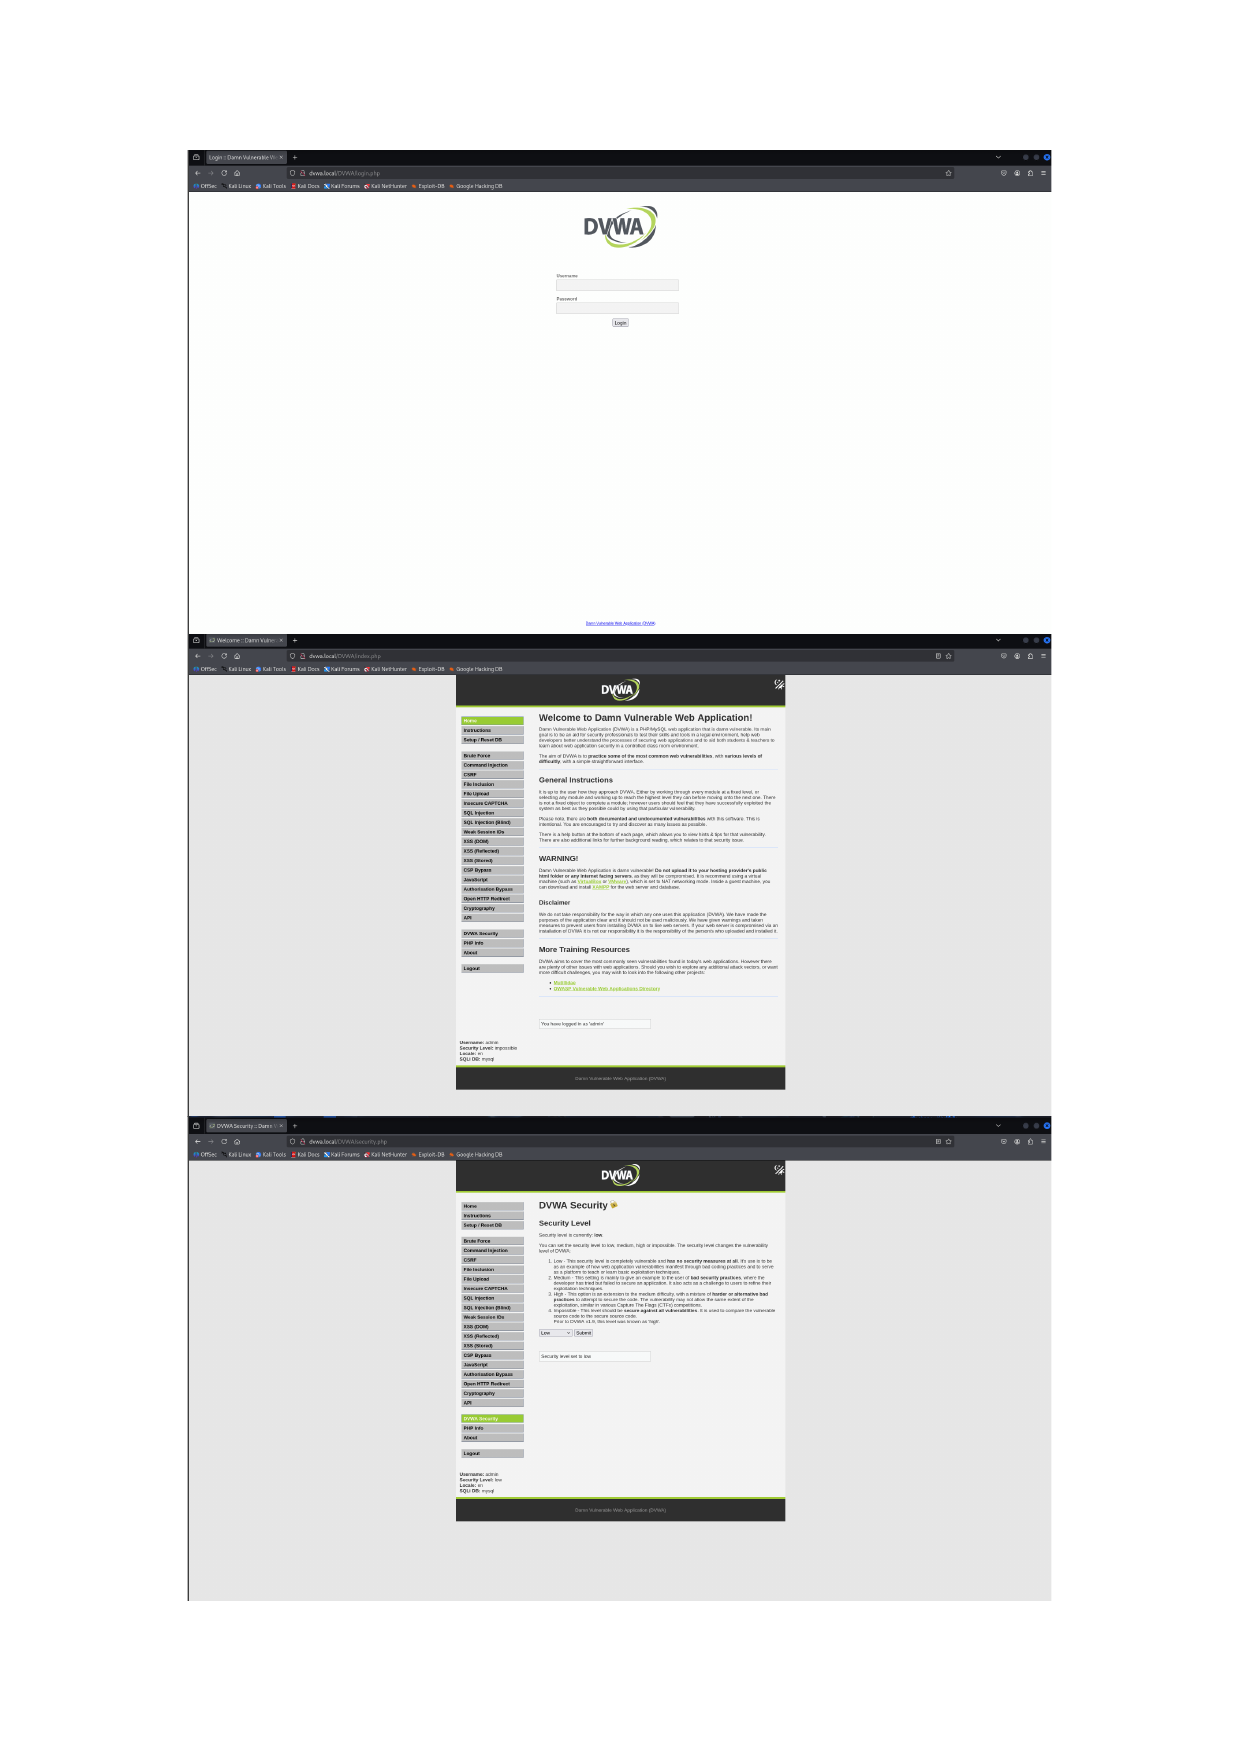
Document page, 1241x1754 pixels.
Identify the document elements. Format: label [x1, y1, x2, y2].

picture [187, 150, 1052, 1601]
